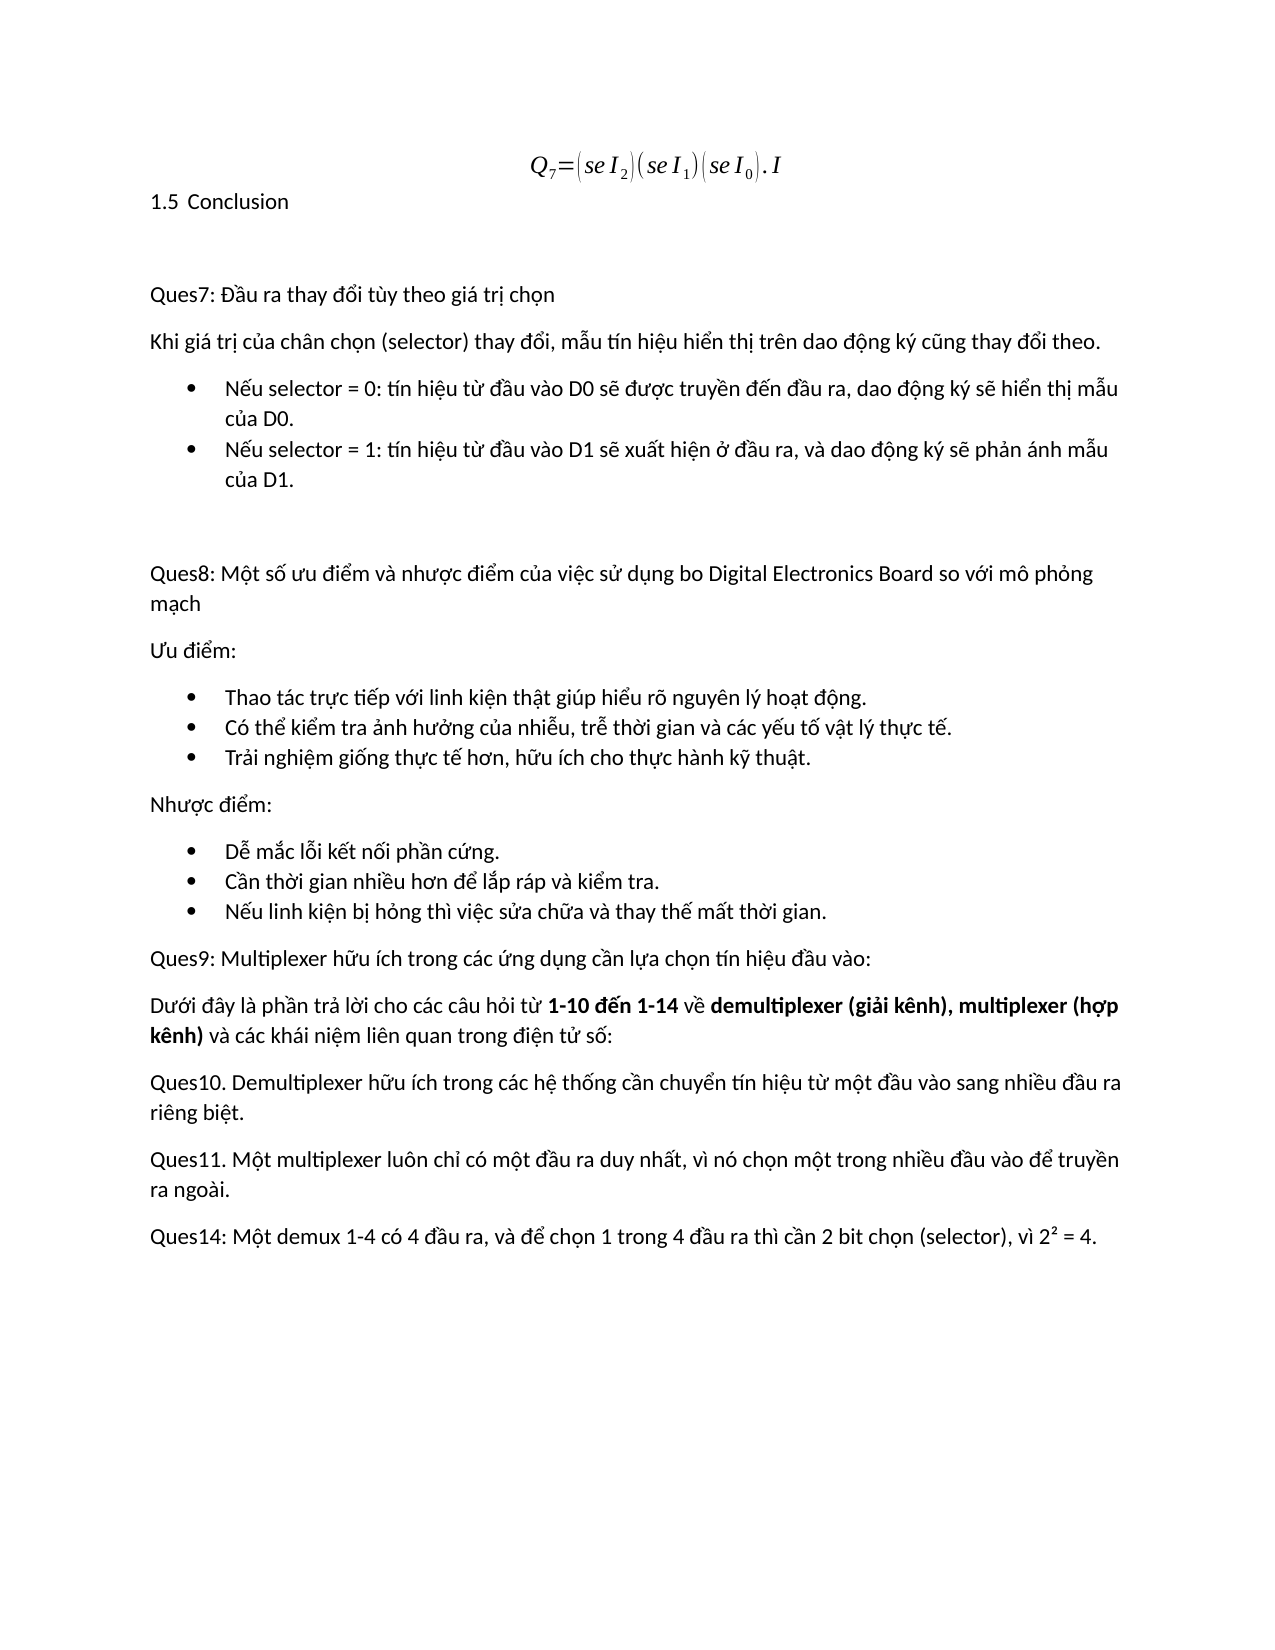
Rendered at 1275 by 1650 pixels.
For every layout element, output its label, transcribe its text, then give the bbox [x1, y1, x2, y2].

list Nếu selector = 1: tín hiệu từ đầu vào D1 sẽ xuất hiện ở đầu ra, và dao động ký sẽ phản ánh mẫu của D1. [187, 435, 1125, 493]
text Ques9: Multiplexer hữu ích trong các ứng dụng cần lựa chọn tín hiệu đầu vào: [150, 944, 1125, 972]
list Conclusion [150, 187, 1125, 215]
text Nhược điểm: [150, 790, 1125, 818]
list Nếu selector = 0: tín hiệu từ đầu vào D0 sẽ được truyền đến đầu ra, dao động ký sẽ hiển thị mẫu của D0. [187, 374, 1125, 433]
text Khi giá trị của chân chọn (selector) thay đổi, mẫu tín hiệu hiển thị trên dao động ký cũng thay đổi theo. [150, 327, 1125, 356]
text Ques14: Một demux 1-4 có 4 đầu ra, và để chọn 1 trong 4 đầu ra thì cần 2 bit chọn (selector), vì 2² = 4. [150, 1222, 1125, 1250]
list Nếu linh kiện bị hỏng thì việc sửa chữa và thay thế mất thời gian. [187, 897, 1125, 925]
text Ques10. Demultiplexer hữu ích trong các hệ thống cần chuyển tín hiệu từ một đầu vào sang nhiều đầu ra riêng biệt. [150, 1068, 1125, 1126]
text Dưới đây là phần trả lời cho các câu hỏi từ 1-10 đến 1-14 về demultiplexer (giải kênh), multiplexer (hợp kênh) và các khái niệm liên quan trong điện tử số: [150, 991, 1125, 1049]
text Ques7: Đầu ra thay đổi tùy theo giá trị chọn [150, 281, 1125, 309]
list Thao tác trực tiếp với linh kiện thật giúp hiểu rõ nguyên lý hoạt động. [187, 683, 1125, 711]
text Ưu điểm: [150, 636, 1125, 664]
list Trải nghiệm giống thực tế hơn, hữu ích cho thực hành kỹ thuật. [187, 743, 1125, 771]
list Dễ mắc lỗi kết nối phần cứng. [187, 837, 1125, 865]
text Ques11. Một multiplexer luôn chỉ có một đầu ra duy nhất, vì nó chọn một trong nhiều đầu vào để truyền ra ngoài. [150, 1145, 1125, 1203]
list Cần thời gian nhiều hơn để lắp ráp và kiểm tra. [187, 867, 1125, 895]
list Có thể kiểm tra ảnh hưởng của nhiễu, trễ thời gian và các yếu tố vật lý thực tế. [187, 713, 1125, 741]
text Ques8: Một số ưu điểm và nhược điểm của việc sử dụng bo Digital Electronics Board so với mô phỏng mạch [150, 559, 1125, 617]
